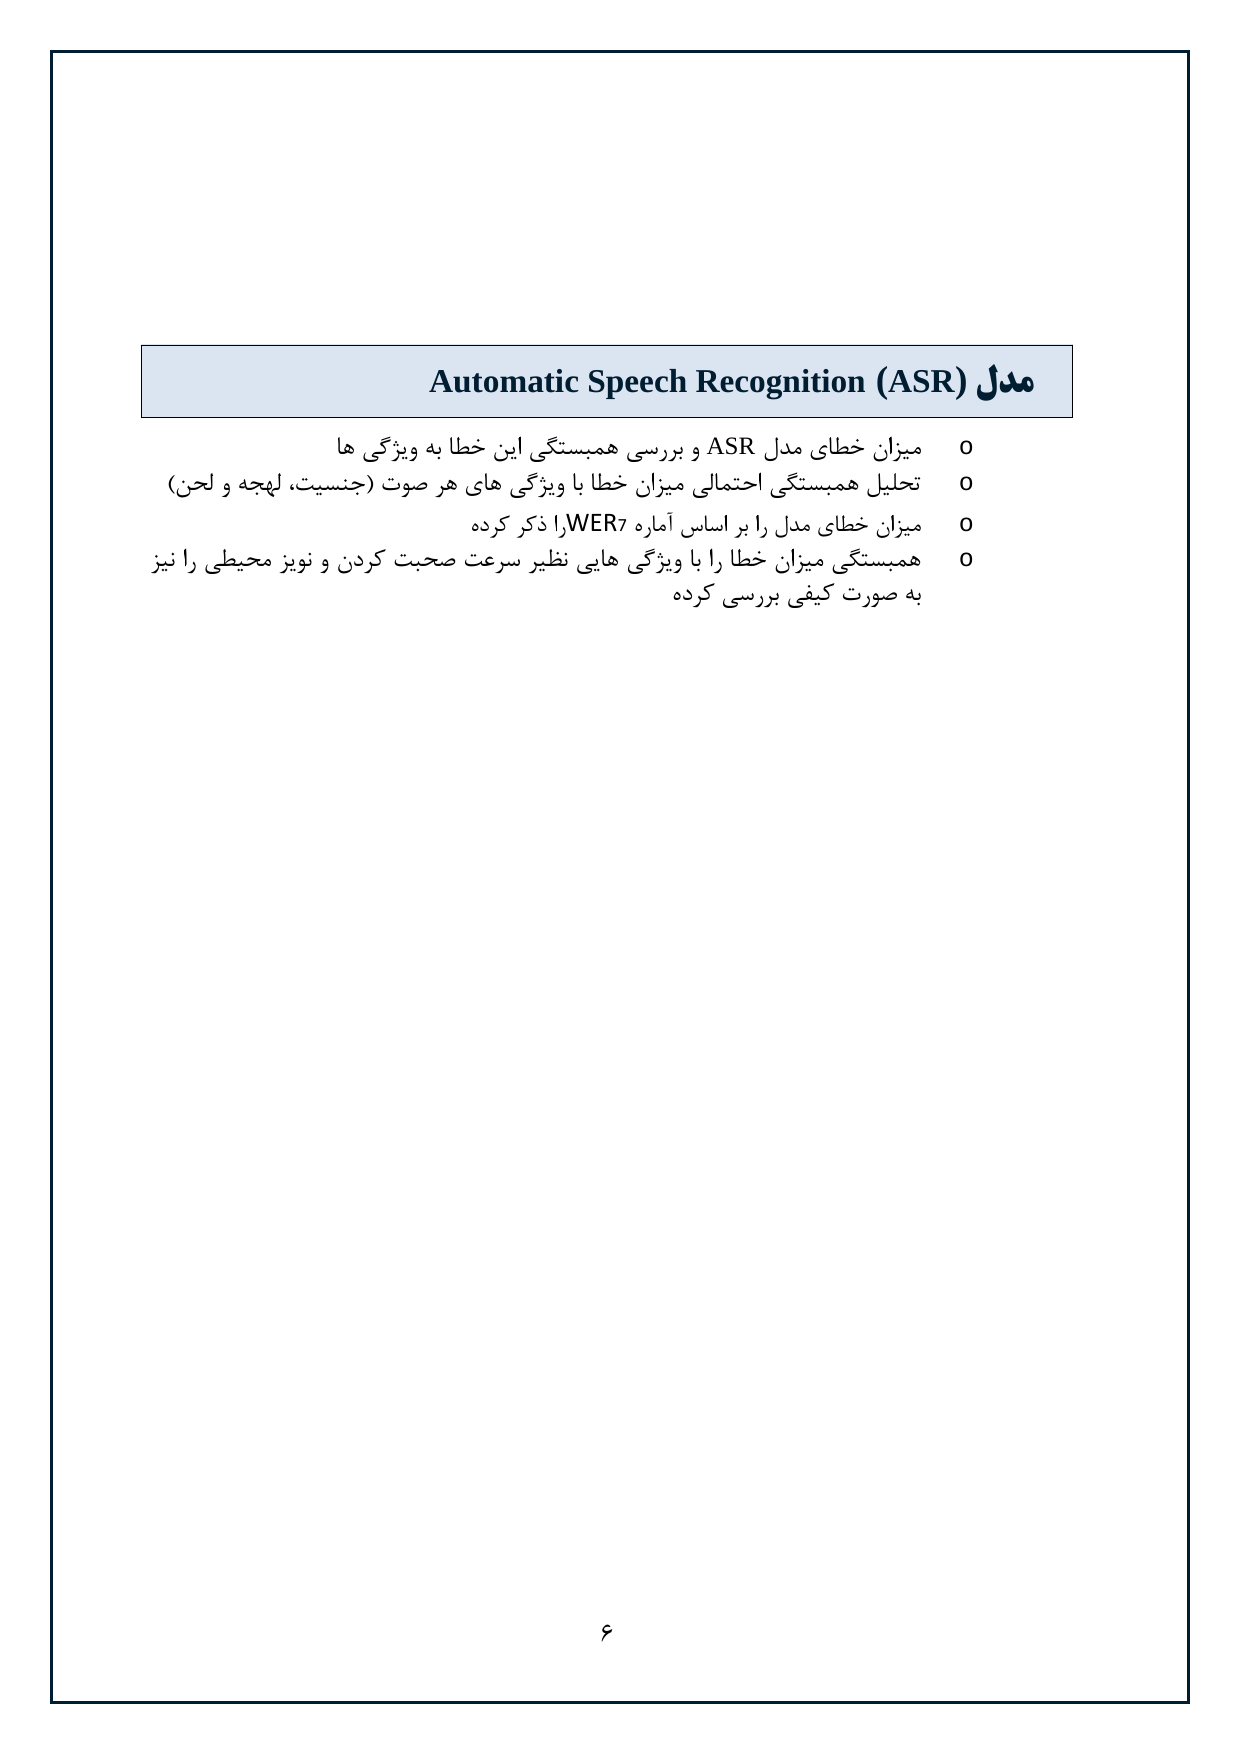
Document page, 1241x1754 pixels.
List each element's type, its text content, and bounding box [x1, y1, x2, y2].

list همبستگی میزان خطا را با ویژگی هایی نظیر سرعت صحبت کردن و نویز محیطی را نیز به صورت کیفی بررسی کرده [150, 546, 959, 610]
list تحلیل همبستگی احتمالی میزان خطا با ویژگی های هر صوت (جنسیت، لهجه و لحن) [150, 469, 959, 500]
subtitle مدل (ASR) Automatic Speech Recognition [142, 346, 1072, 417]
list میزان خطای مدل ASR و بررسی همبستگی این خطا به ویژگی ها [150, 431, 959, 464]
list میزان خطای مدل را بر اساس آماره WER7را ذکر کرده [150, 505, 959, 540]
